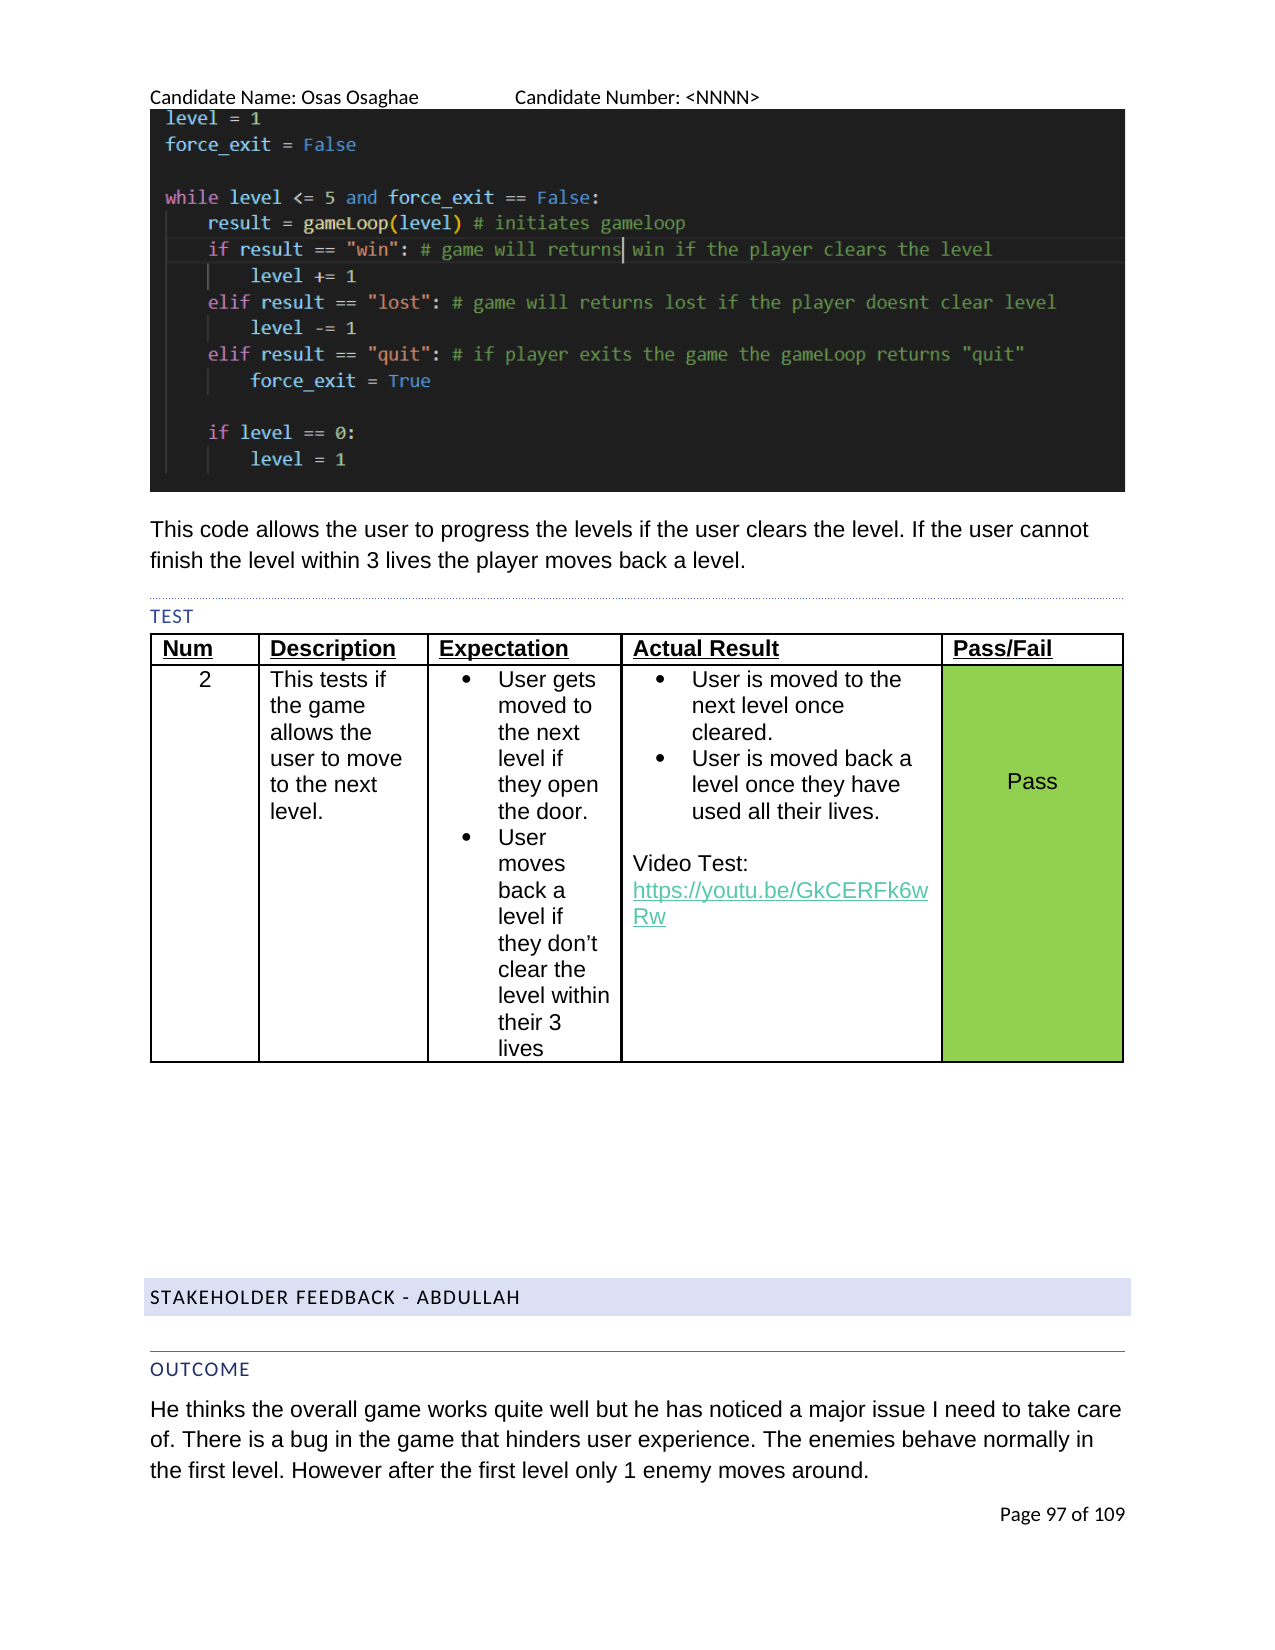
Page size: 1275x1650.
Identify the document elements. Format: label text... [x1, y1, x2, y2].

subtitle Stakeholder Feedback - Abdullah [150, 1284, 1125, 1309]
table_cell User gets moved to the next level if they open the door. User moves back a level if they don’t clear the level within their 3 lives [429, 666, 620, 1061]
table_header Num [152, 635, 258, 664]
picture [150, 109, 1125, 492]
table_cell This tests if the game allows the user to move to the next level. [260, 666, 427, 1061]
subtitle Test [150, 598, 1125, 629]
text This code allows the user to progress the levels if the user clears the level. If the user cannot finish the level within 3 lives the player moves back a level. [150, 516, 1125, 573]
table_cell User is moved to the next level once cleared. User is moved back a level once they have used all their lives. Video Test: https://youtu.be/GkCERFk6wRw [623, 666, 941, 1061]
text He thinks the overall game works quite well but he has noticed a major issue I need to take care of. There is a bug in the game that hinders user experience. The enemies behave normally in the first level. However after the first level only 1 enemy moves around. [150, 1396, 1125, 1483]
table_header Description [260, 635, 427, 664]
table_header Pass/Fail [943, 635, 1122, 664]
table_header Expectation [429, 635, 620, 664]
subtitle Outcome [150, 1352, 1125, 1382]
table_cell Pass [943, 666, 1122, 1061]
table_header Actual Result [623, 635, 941, 664]
table_cell 2 [152, 666, 258, 1061]
